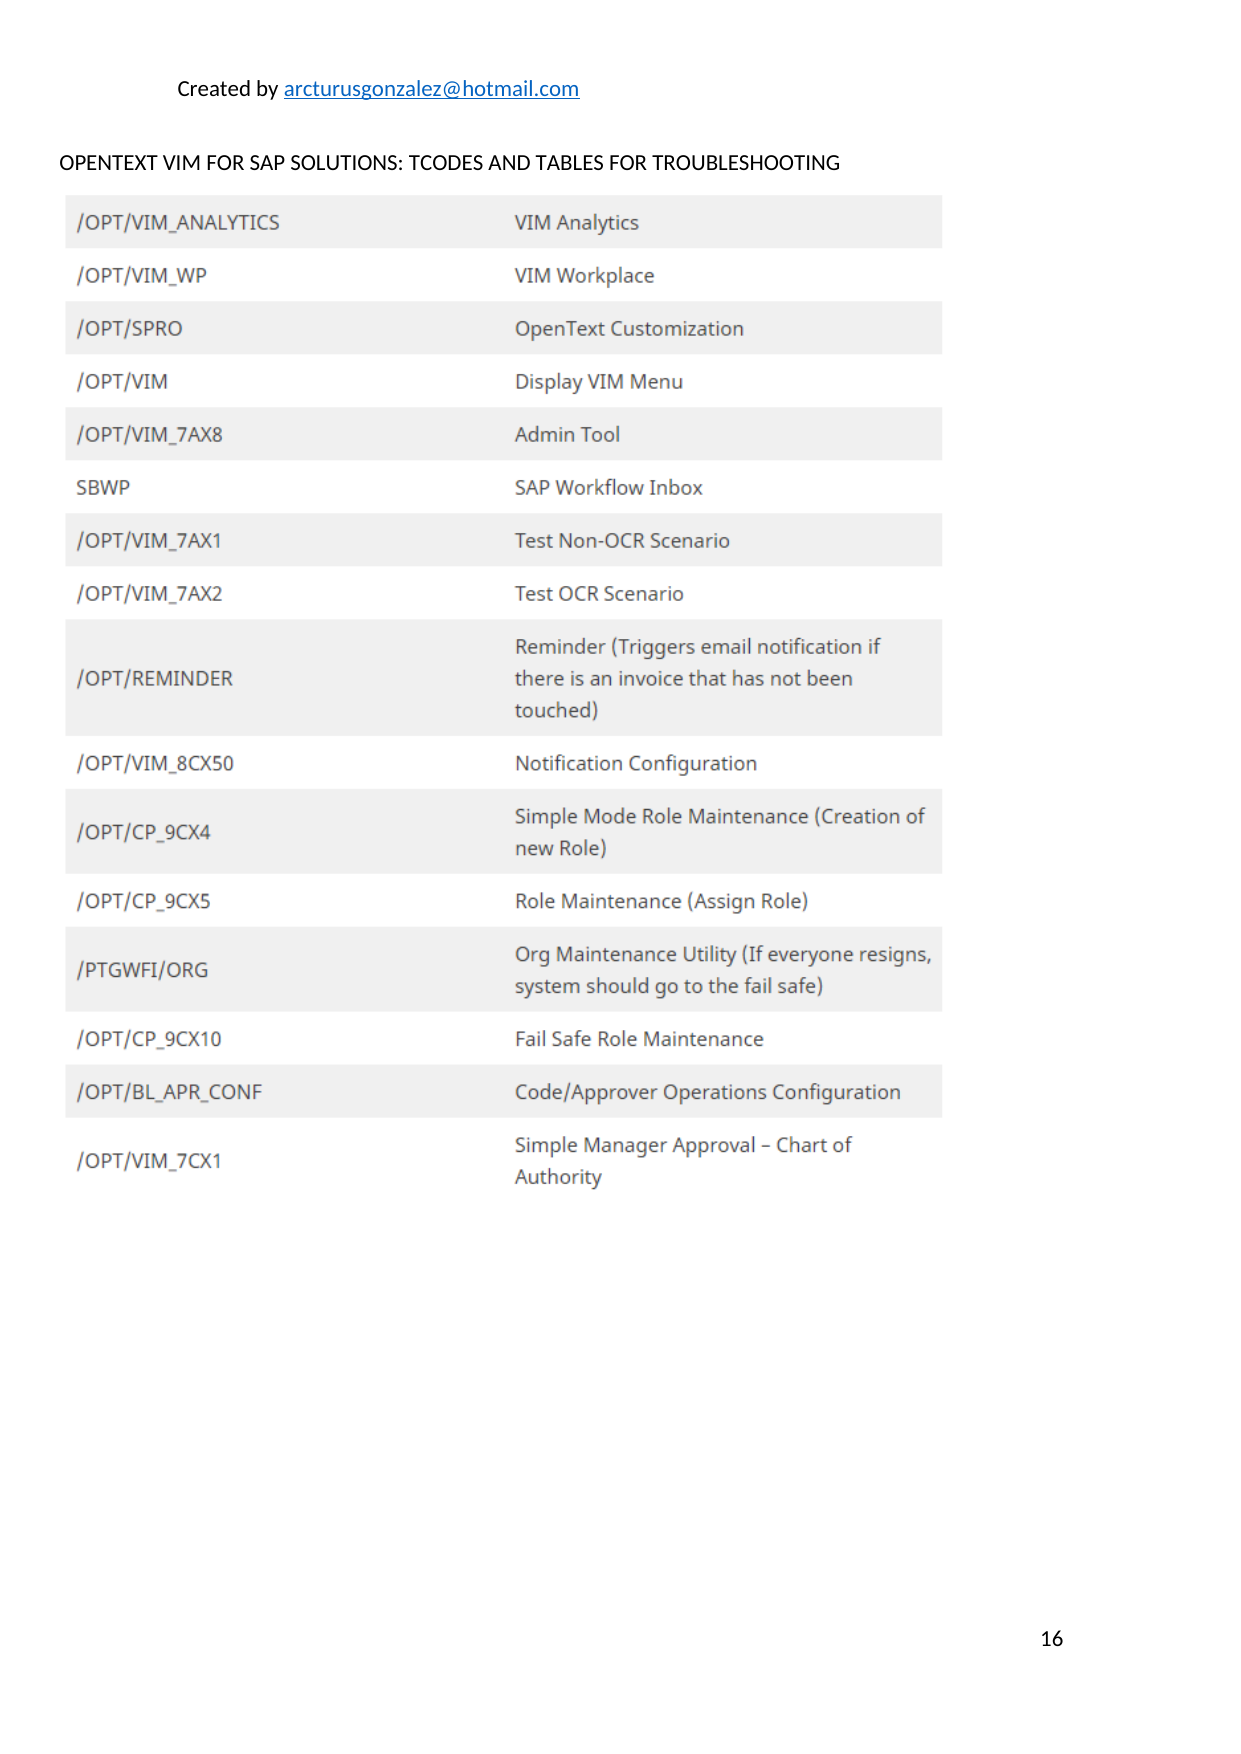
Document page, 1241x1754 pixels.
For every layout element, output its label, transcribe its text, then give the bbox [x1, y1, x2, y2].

picture [59, 194, 945, 1196]
text OPENTEXT VIM FOR SAP SOLUTIONS: TCODES AND TABLES FOR TROUBLESHOOTING [59, 148, 1063, 176]
